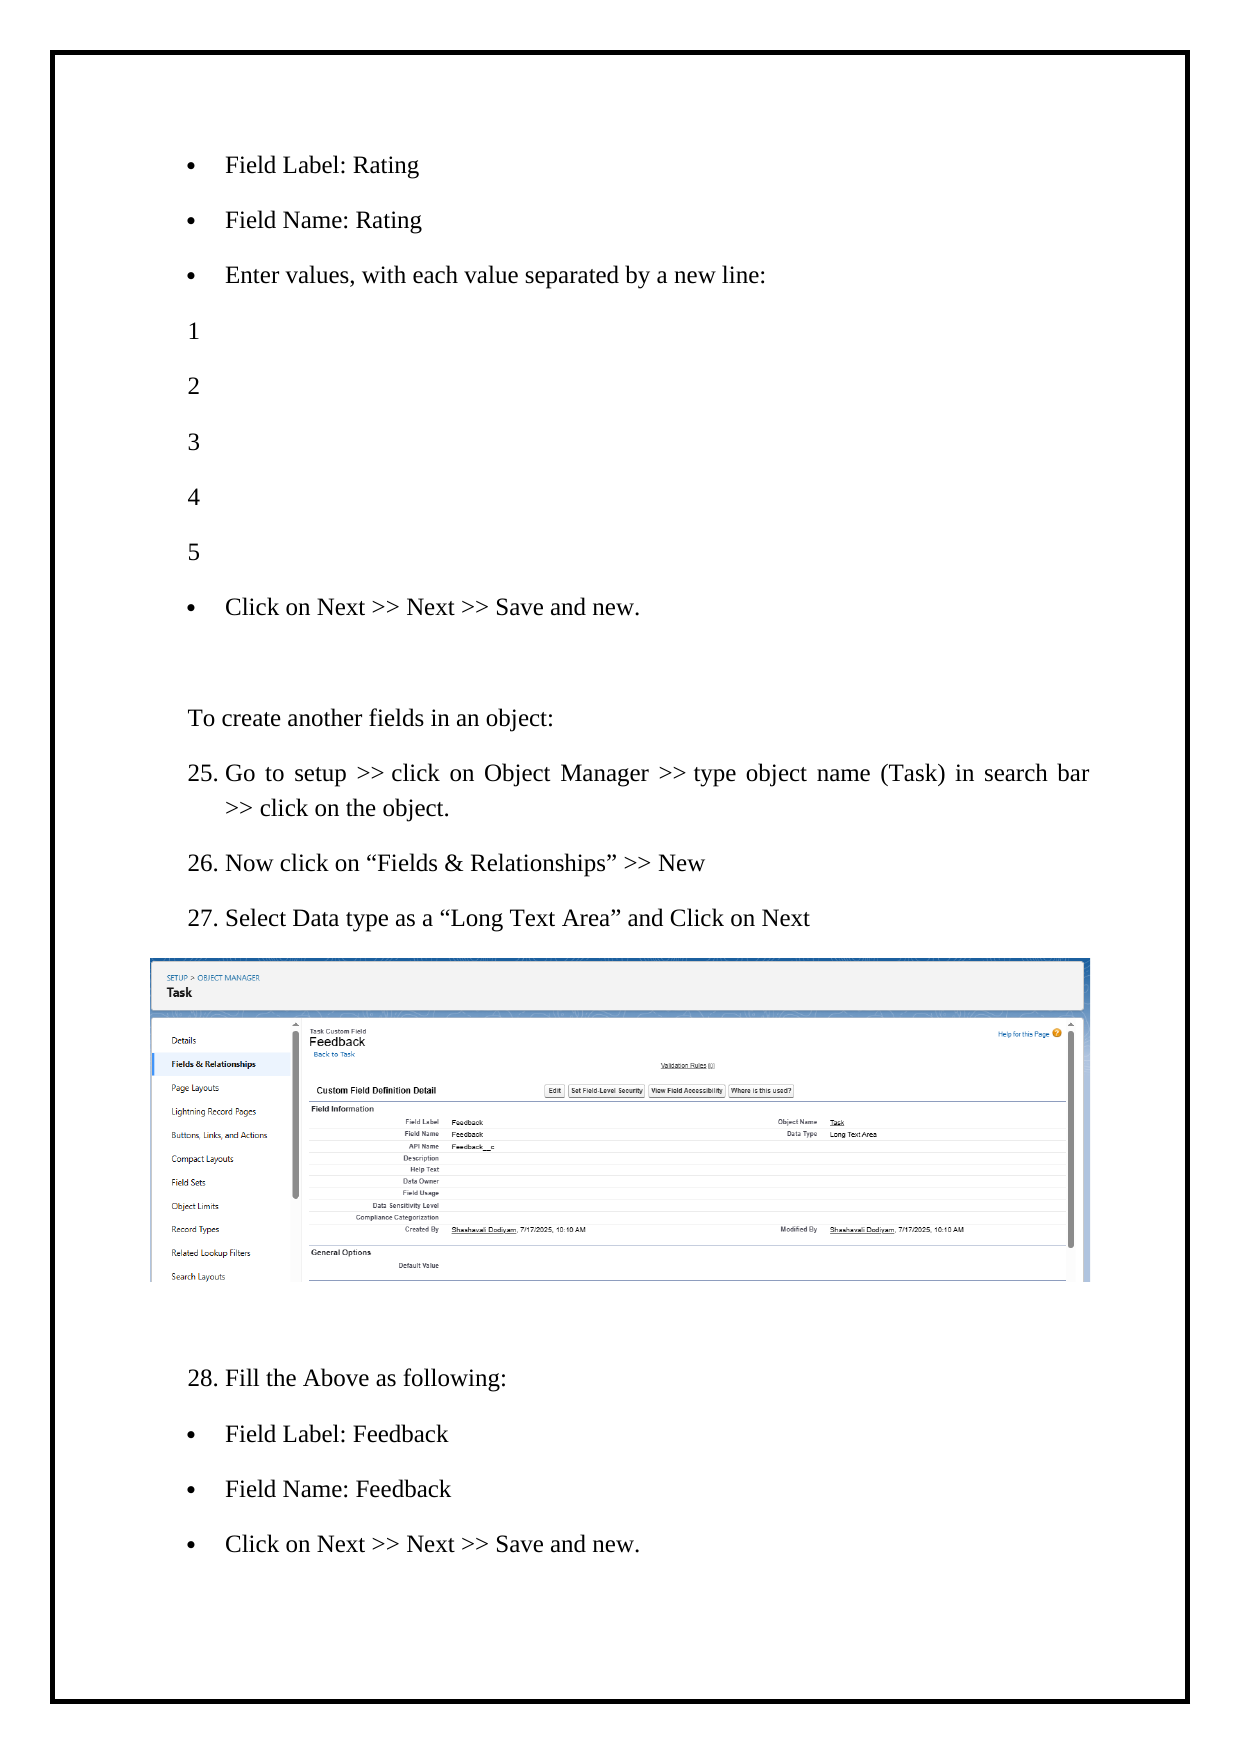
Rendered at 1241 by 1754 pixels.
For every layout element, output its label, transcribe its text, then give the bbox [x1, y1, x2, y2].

list Click on Next >> Next >> Save and new. [187, 1529, 1090, 1558]
text 3 [187, 427, 1090, 455]
text 2 [187, 371, 1090, 400]
list Field Name: Rating [187, 205, 1090, 234]
list Select Data type as a “Long Text Area” and Click on Next [187, 903, 1090, 932]
list Click on Next >> Next >> Save and new. [187, 592, 1090, 621]
list Go to setup >> click on Object Manager >> type object name (Task) in search bar >> click on the object. [187, 758, 1090, 822]
list Fill the Above as following: [187, 1363, 1090, 1392]
list Field Name: Feedback [187, 1474, 1090, 1503]
text 1 [187, 316, 1090, 345]
list Field Label: Rating [187, 150, 1090, 179]
text To create another fields in an object: [187, 703, 1090, 732]
list Enter values, with each value separated by a new line: [187, 261, 1090, 289]
list Field Label: Feedback [187, 1419, 1090, 1447]
list Now click on “Fields & Relationships” >> New [187, 848, 1090, 877]
text 5 [187, 537, 1090, 566]
text 4 [187, 482, 1090, 511]
picture [150, 958, 1091, 1282]
